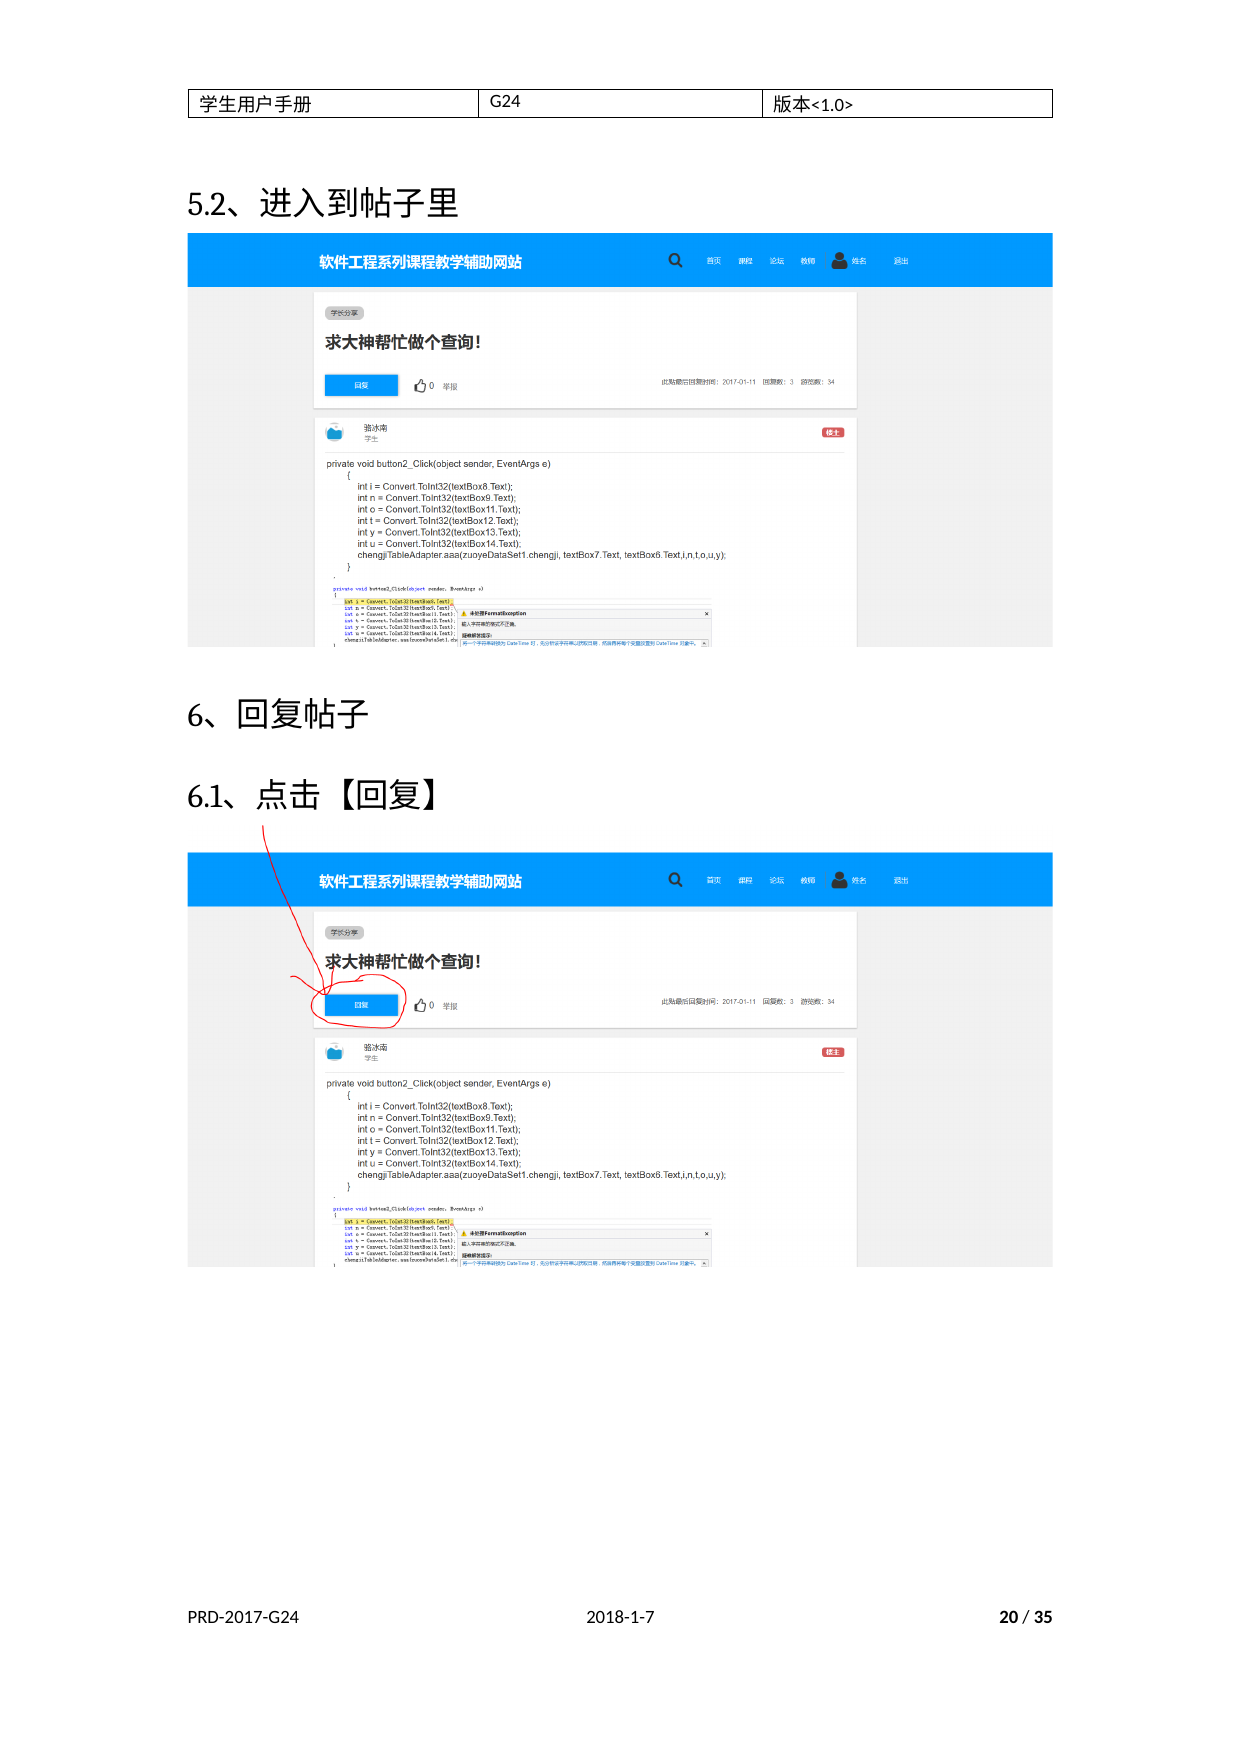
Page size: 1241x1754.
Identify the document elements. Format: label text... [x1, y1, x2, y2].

subtitle 6.1、点击【回复】 [187, 761, 1053, 825]
picture [187, 825, 1053, 1267]
subtitle 6、回复帖子 [187, 679, 1053, 744]
picture [187, 233, 1053, 647]
subtitle 5.2、进入到帖子里 [187, 168, 1053, 233]
